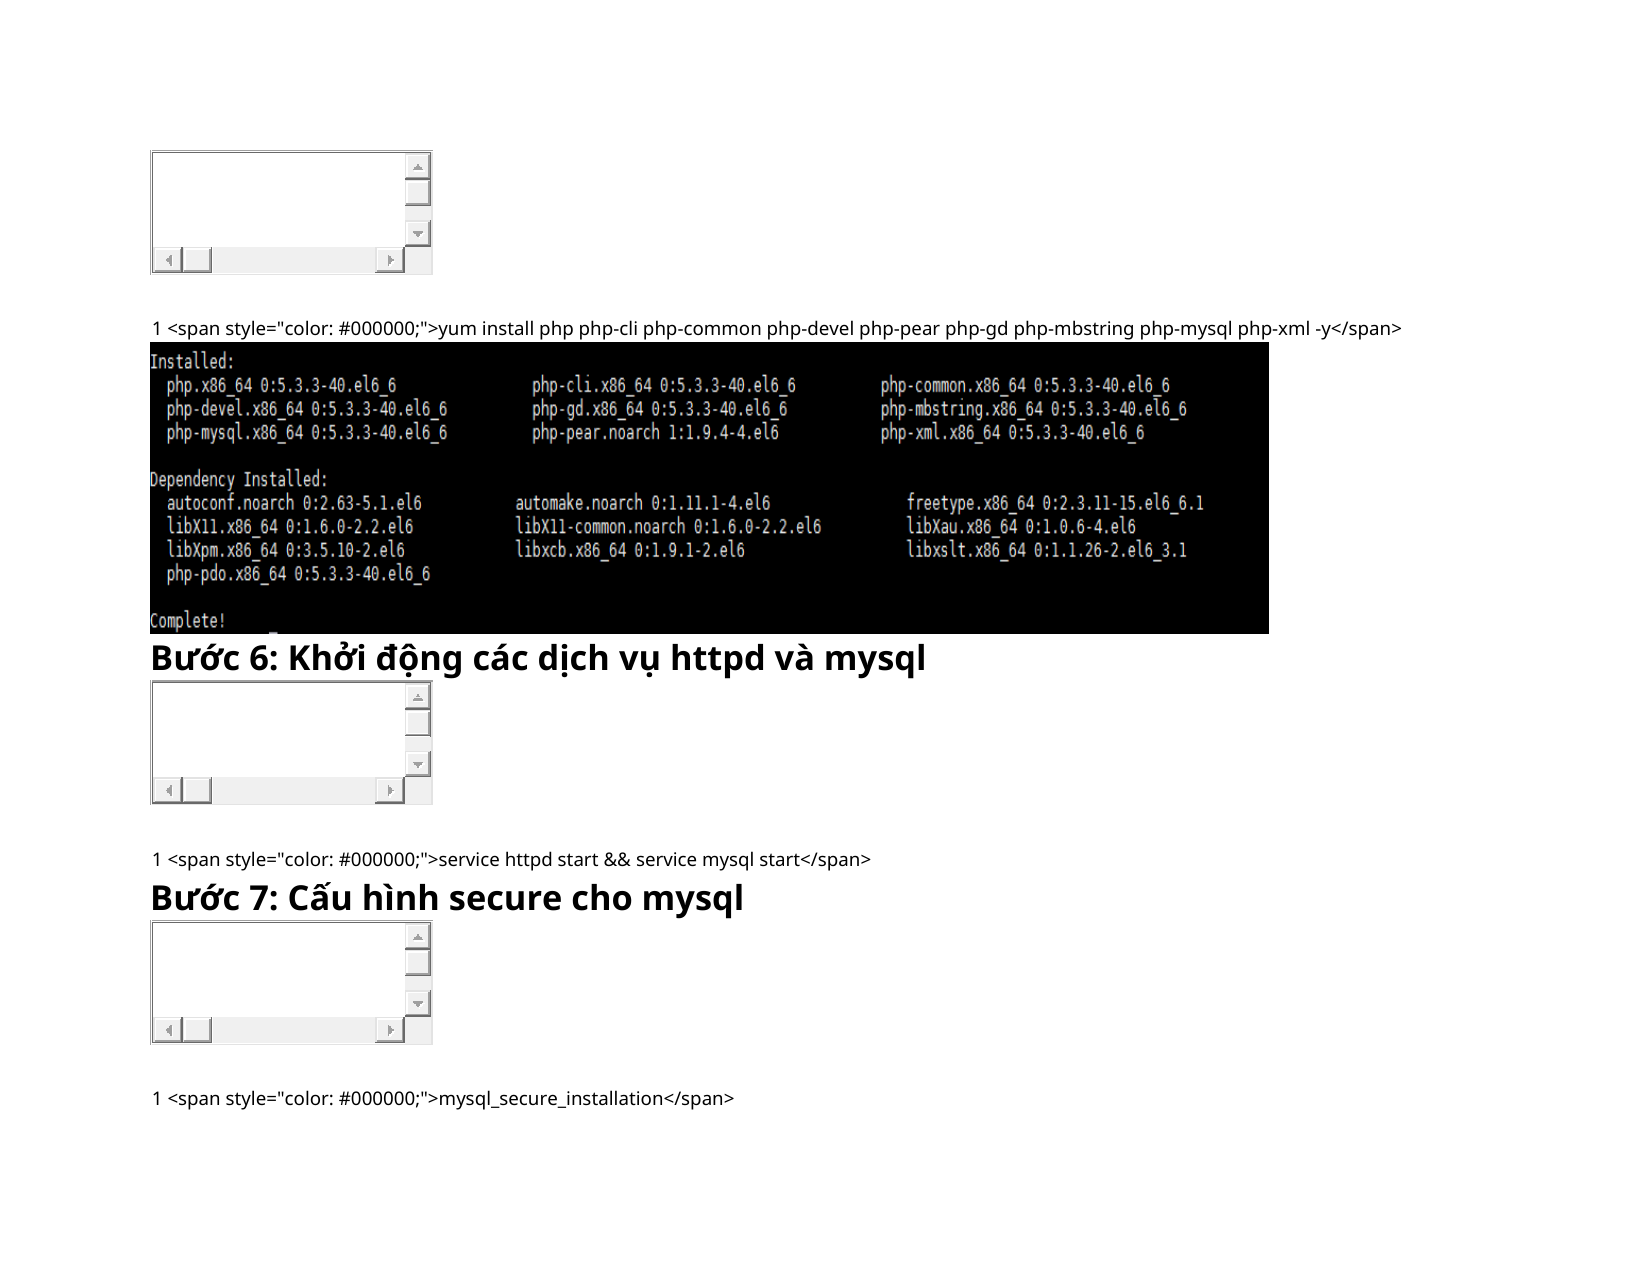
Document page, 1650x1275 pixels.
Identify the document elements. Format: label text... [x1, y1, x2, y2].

table_header <span style="color: #000000;">service httpd start && service mysql start</span> [166, 845, 1192, 873]
table_header 1 [149, 845, 166, 873]
table_header 1 [149, 314, 166, 343]
table_header 1 [149, 1084, 166, 1113]
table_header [166, 1084, 1192, 1113]
text Bước 7: Cấu hình secure cho mysql [150, 873, 1500, 920]
table_header <span style="color: #000000;">yum install php php-cli php-common php-devel php-pear php-gd php-mbstring php-mysql php-xml -y</span> [166, 314, 1508, 343]
picture [150, 342, 1269, 634]
text Bước 6: Khởi động các dịch vụ httpd và mysql [150, 633, 1500, 680]
